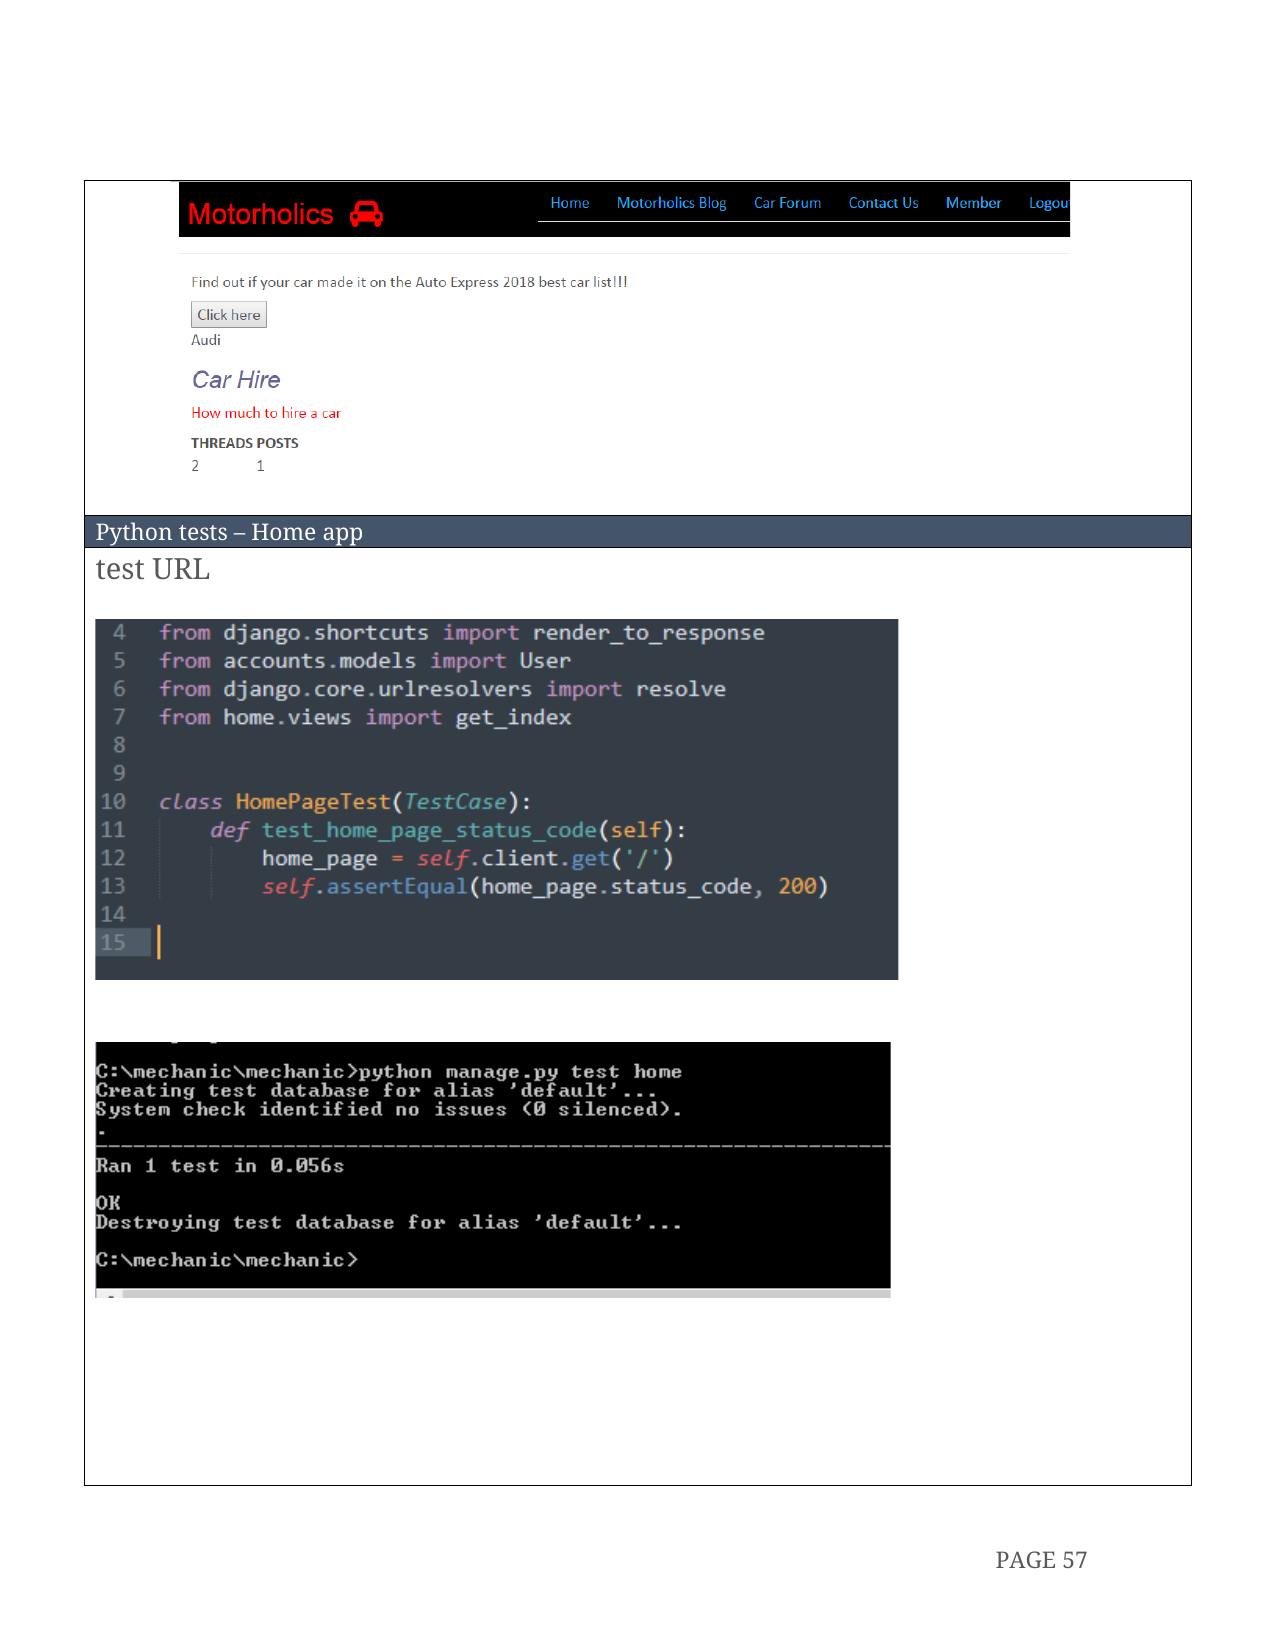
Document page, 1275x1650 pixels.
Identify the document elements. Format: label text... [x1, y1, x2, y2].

picture [95, 1042, 891, 1298]
table_cell Python tests – Home app [85, 516, 1191, 547]
table_cell Tested in Code Pen [85, 181, 1191, 515]
picture [170, 181, 1071, 484]
picture [95, 619, 899, 980]
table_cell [85, 548, 1191, 1485]
